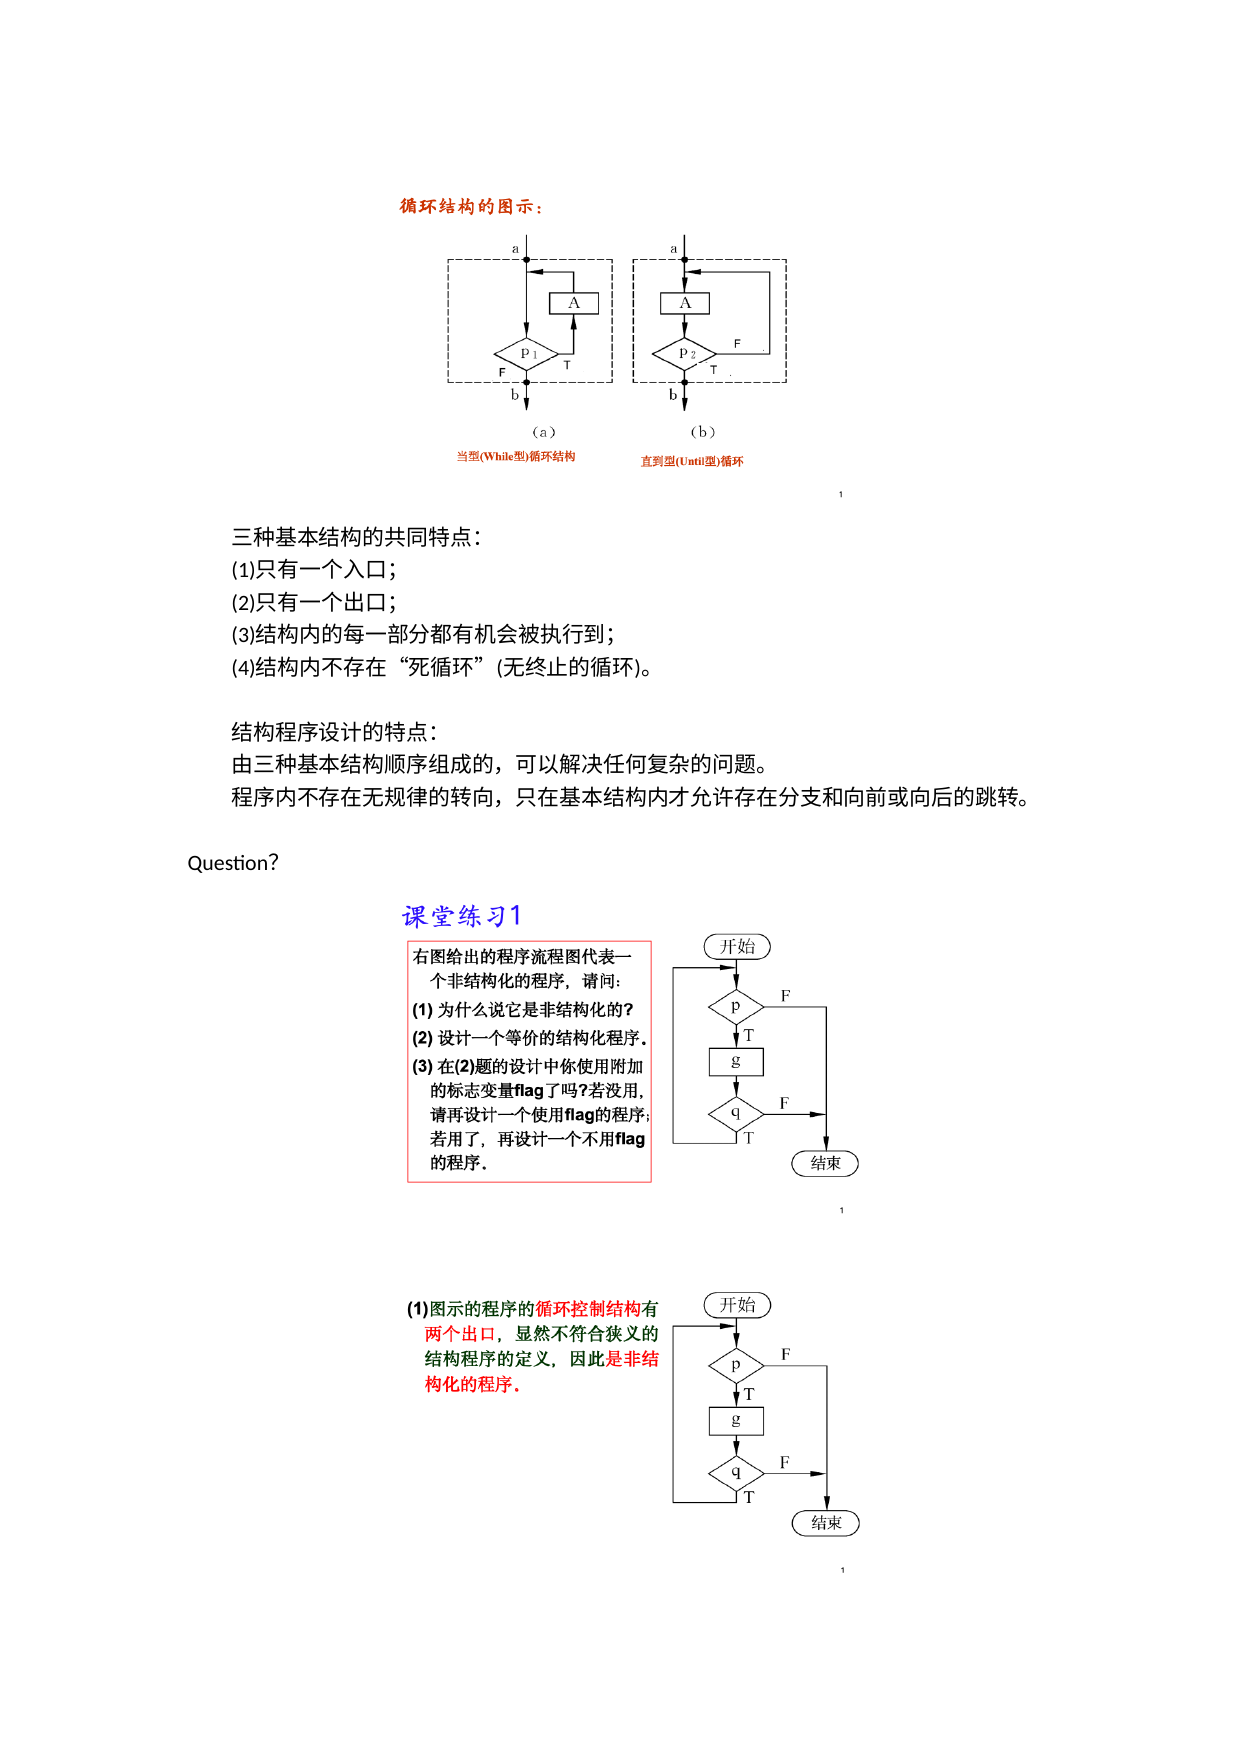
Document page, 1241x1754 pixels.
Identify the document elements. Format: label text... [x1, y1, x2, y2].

list (1)只有一个入口； [187, 552, 1053, 584]
list 三种基本结构的共同特点： [187, 519, 1053, 552]
list (3)结构内的每一部分都有机会被执行到； [187, 617, 1053, 649]
list Question？ [187, 844, 1053, 877]
list 由三种基本结构顺序组成的，可以解决任何复杂的问题。 [187, 747, 1053, 779]
list 结构程序设计的特点： [187, 714, 1053, 747]
picture [368, 877, 873, 1226]
picture [366, 1234, 874, 1586]
list (2)只有一个出口； [187, 584, 1053, 617]
picture [368, 162, 872, 510]
list (4)结构内不存在“死循环”(无终止的循环)。 [187, 649, 1053, 682]
list 程序内不存在无规律的转向，只在基本结构内才允许存在分支和向前或向后的跳转。 [187, 779, 1053, 812]
